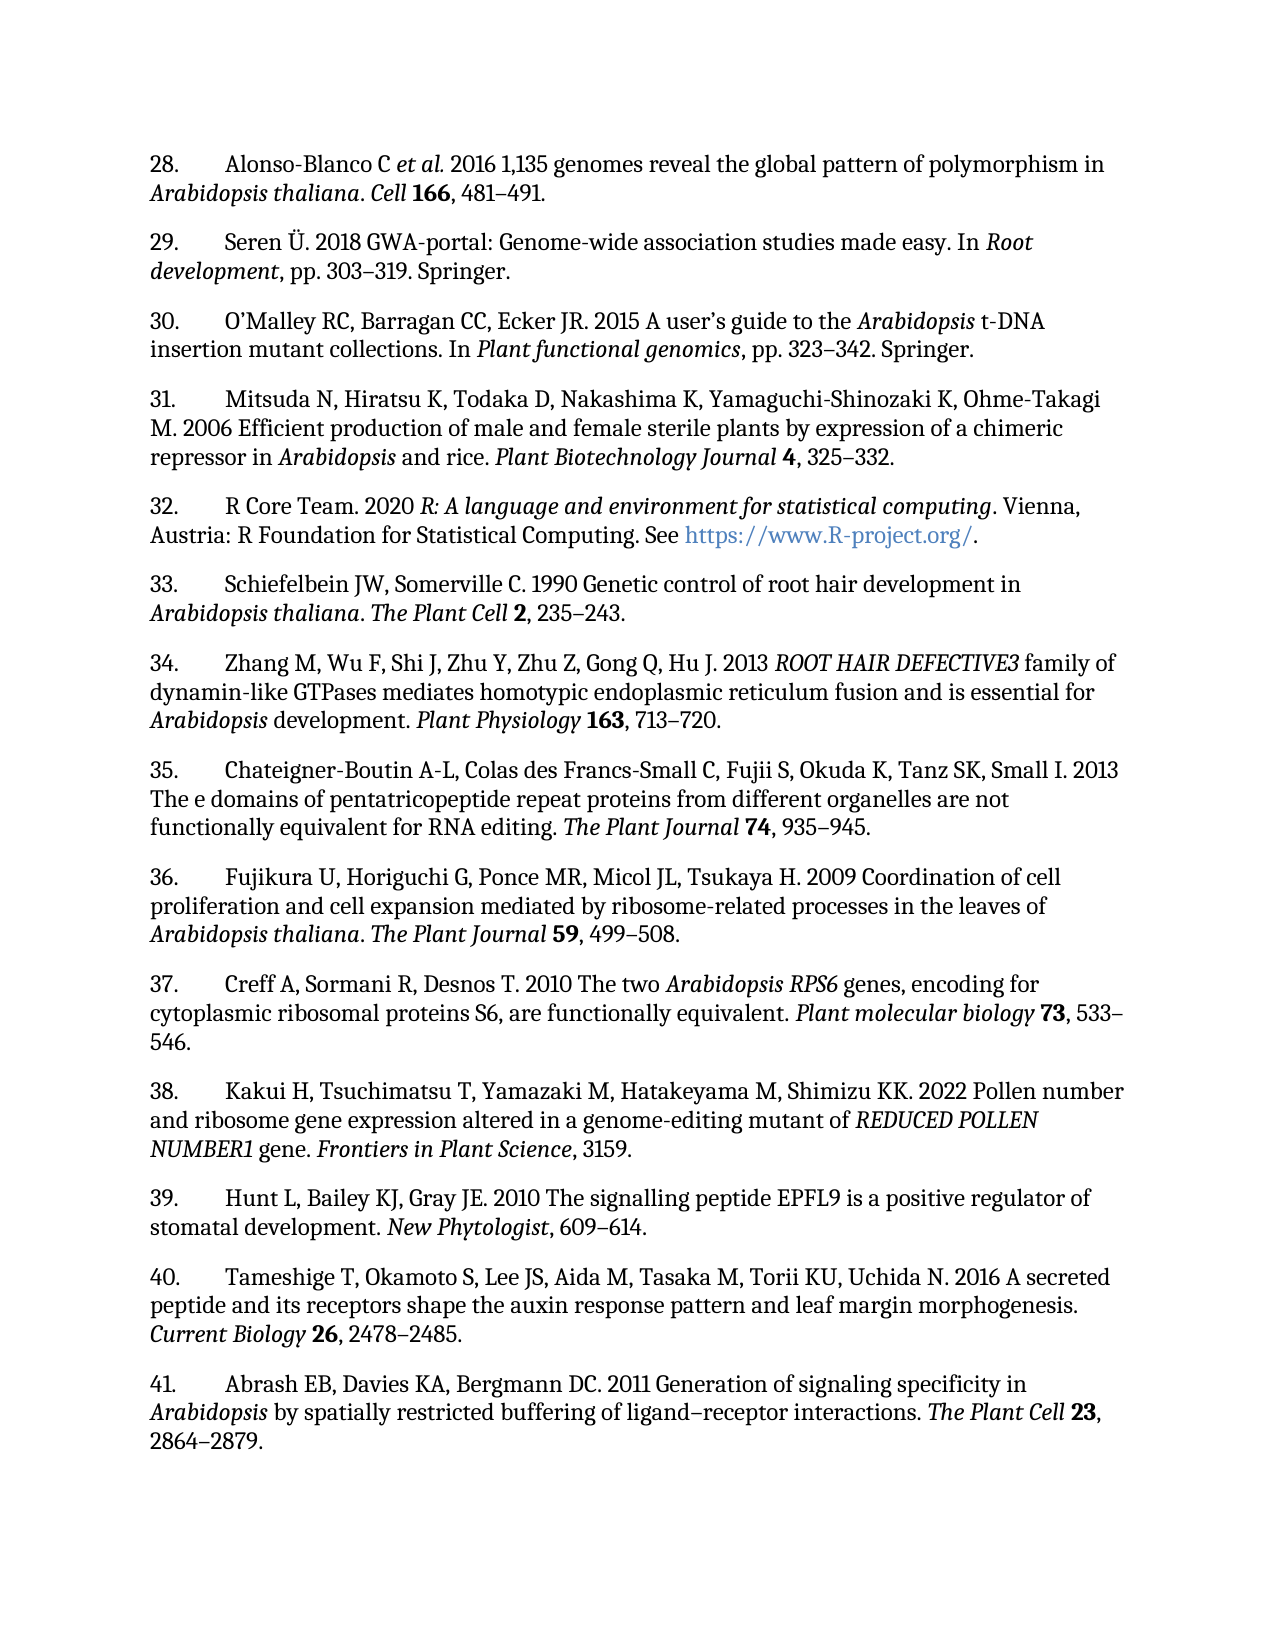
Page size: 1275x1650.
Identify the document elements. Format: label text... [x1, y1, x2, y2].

text 34. Zhang M, Wu F, Shi J, Zhu Y, Zhu Z, Gong Q, Hu J. 2013 ROOT HAIR DEFECTIVE3 family of dynamin-like GTPases mediates homotypic endoplasmic reticulum fusion and is essential for Arabidopsis development. Plant Physiology 163, 713–720. [150, 649, 1125, 735]
text 38. Kakui H, Tsuchimatsu T, Yamazaki M, Hatakeyama M, Shimizu KK. 2022 Pollen number and ribosome gene expression altered in a genome-editing mutant of REDUCED POLLEN NUMBER1 gene. Frontiers in Plant Science, 3159. [150, 1077, 1125, 1163]
text 37. Creff A, Sormani R, Desnos T. 2010 The two Arabidopsis RPS6 genes, encoding for cytoplasmic ribosomal proteins S6, are functionally equivalent. Plant molecular biology 73, 533–546. [150, 970, 1125, 1056]
text 30. O’Malley RC, Barragan CC, Ecker JR. 2015 A user’s guide to the Arabidopsis t-DNA insertion mutant collections. In Plant functional genomics, pp. 323–342. Springer. [150, 307, 1125, 364]
text 39. Hunt L, Bailey KJ, Gray JE. 2010 The signalling peptide EPFL9 is a positive regulator of stomatal development. New Phytologist, 609–614. [150, 1184, 1125, 1242]
text 40. Tameshige T, Okamoto S, Lee JS, Aida M, Tasaka M, Torii KU, Uchida N. 2016 A secreted peptide and its receptors shape the auxin response pattern and leaf margin morphogenesis. Current Biology 26, 2478–2485. [150, 1262, 1125, 1349]
text 35. Chateigner-Boutin A-L, Colas des Francs-Small C, Fujii S, Okuda K, Tanz SK, Small I. 2013 The e domains of pentatricopeptide repeat proteins from different organelles are not functionally equivalent for RNA editing. The Plant Journal 74, 935–945. [150, 756, 1125, 842]
text 29. Seren Ü. 2018 GWA-portal: Genome-wide association studies made easy. In Root development, pp. 303–319. Springer. [150, 228, 1125, 286]
text 28. Alonso-Blanco C et al. 2016 1,135 genomes reveal the global pattern of polymorphism in Arabidopsis thaliana. Cell 166, 481–491. [150, 150, 1125, 207]
text 41. Abrash EB, Davies KA, Bergmann DC. 2011 Generation of signaling specificity in Arabidopsis by spatially restricted buffering of ligand–receptor interactions. The Plant Cell 23, 2864–2879. [150, 1369, 1125, 1456]
text 33. Schiefelbein JW, Somerville C. 1990 Genetic control of root hair development in Arabidopsis thaliana. The Plant Cell 2, 235–243. [150, 570, 1125, 628]
text 32. R Core Team. 2020 R: A language and environment for statistical computing. Vienna, Austria: R Foundation for Statistical Computing. See https://www.R-project.org/. [150, 492, 1125, 549]
text 36. Fujikura U, Horiguchi G, Ponce MR, Micol JL, Tsukaya H. 2009 Coordination of cell proliferation and cell expansion mediated by ribosome-related processes in the leaves of Arabidopsis thaliana. The Plant Journal 59, 499–508. [150, 863, 1125, 949]
text 31. Mitsuda N, Hiratsu K, Todaka D, Nakashima K, Yamaguchi-Shinozaki K, Ohme-Takagi M. 2006 Efficient production of male and female sterile plants by expression of a chimeric repressor in Arabidopsis and rice. Plant Biotechnology Journal 4, 325–332. [150, 385, 1125, 471]
